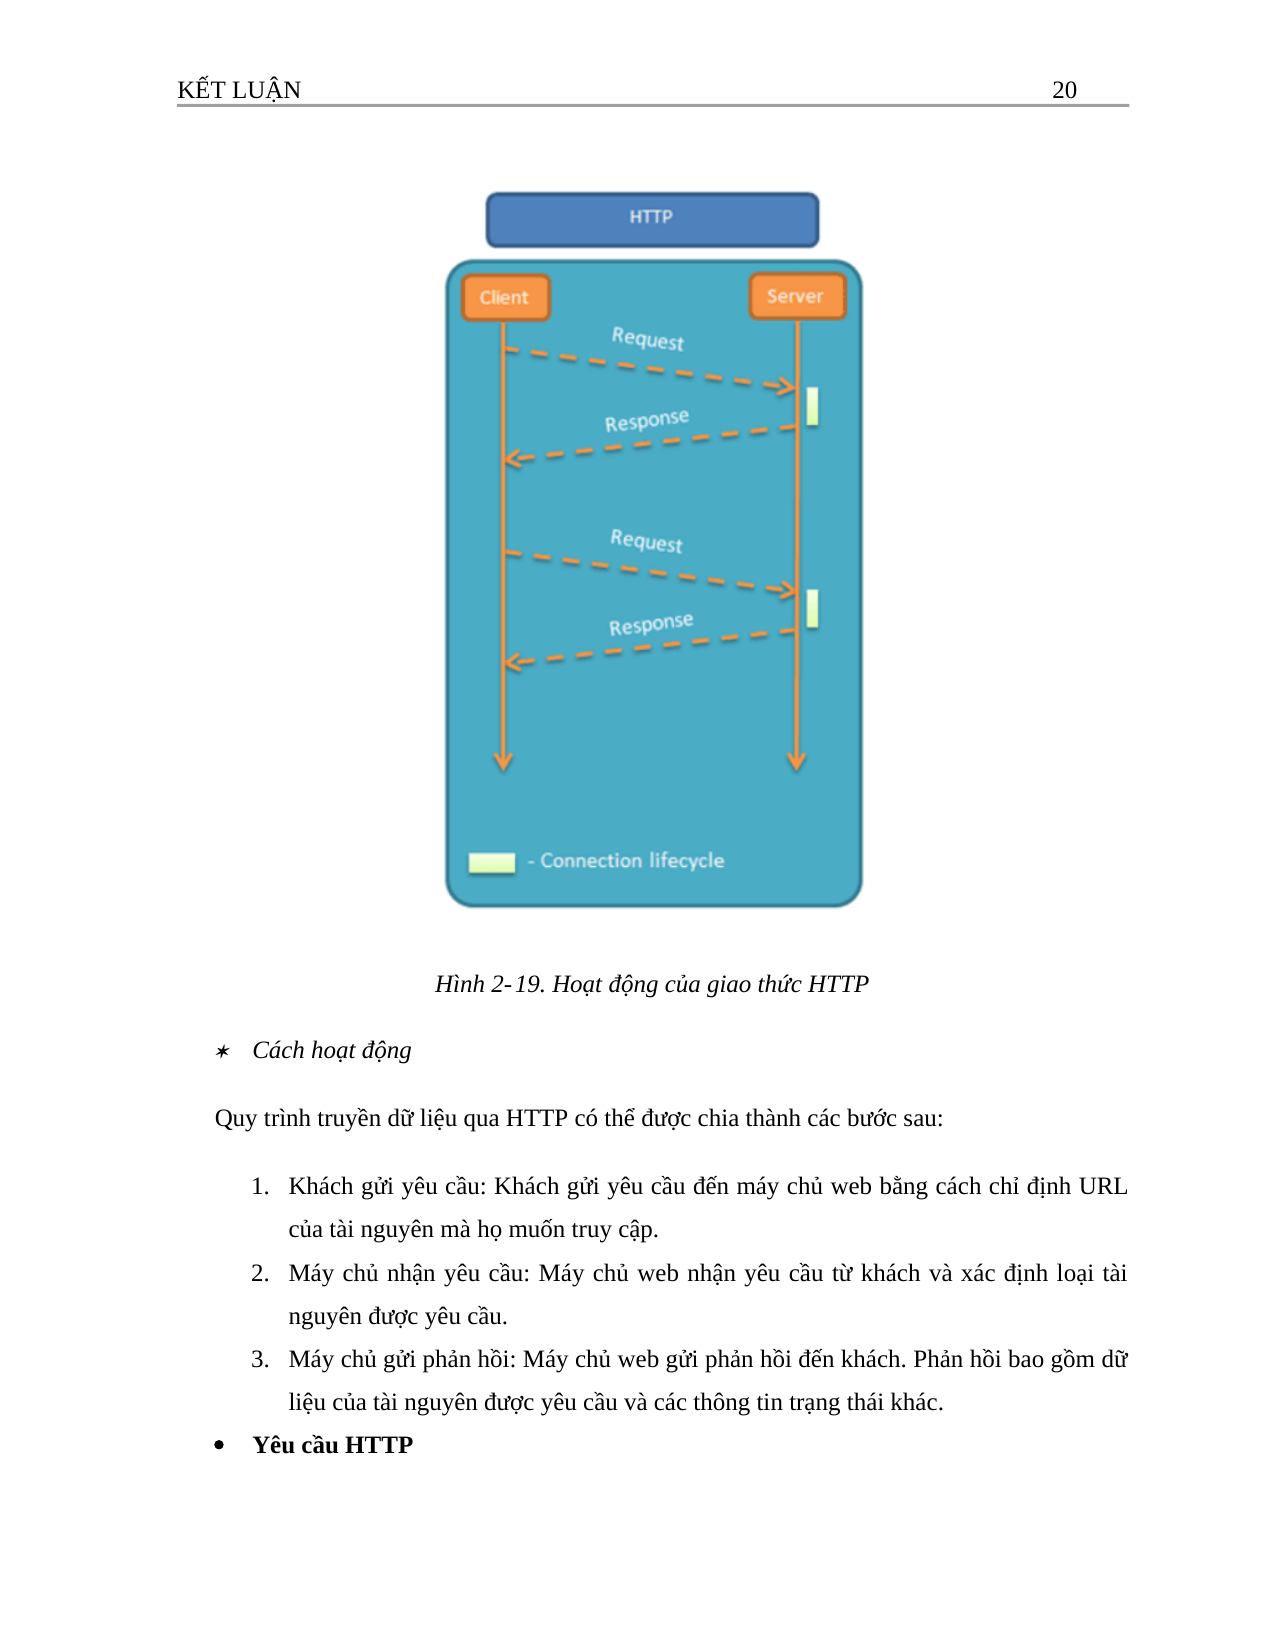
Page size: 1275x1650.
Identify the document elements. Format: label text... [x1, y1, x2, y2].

picture [425, 177, 882, 930]
list Máy chủ nhận yêu cầu: Máy chủ web nhận yêu cầu từ khách và xác định loại tài nguyên được yêu cầu. [251, 1258, 1129, 1329]
list Khách gửi yêu cầu: Khách gửi yêu cầu đến máy chủ web bằng cách chỉ định URL của tài nguyên mà họ muốn truy cập. [251, 1171, 1129, 1243]
text Quy trình truyền dữ liệu qua HTTP có thể được chia thành các bước sau: [177, 1103, 1129, 1132]
list Cách hoạt động [214, 1035, 1129, 1064]
list Máy chủ gửi phản hồi: Máy chủ web gửi phản hồi đến khách. Phản hồi bao gồm dữ liệu của tài nguyên được yêu cầu và các thông tin trạng thái khác. [251, 1344, 1129, 1416]
list Yêu cầu HTTP [214, 1430, 1129, 1459]
